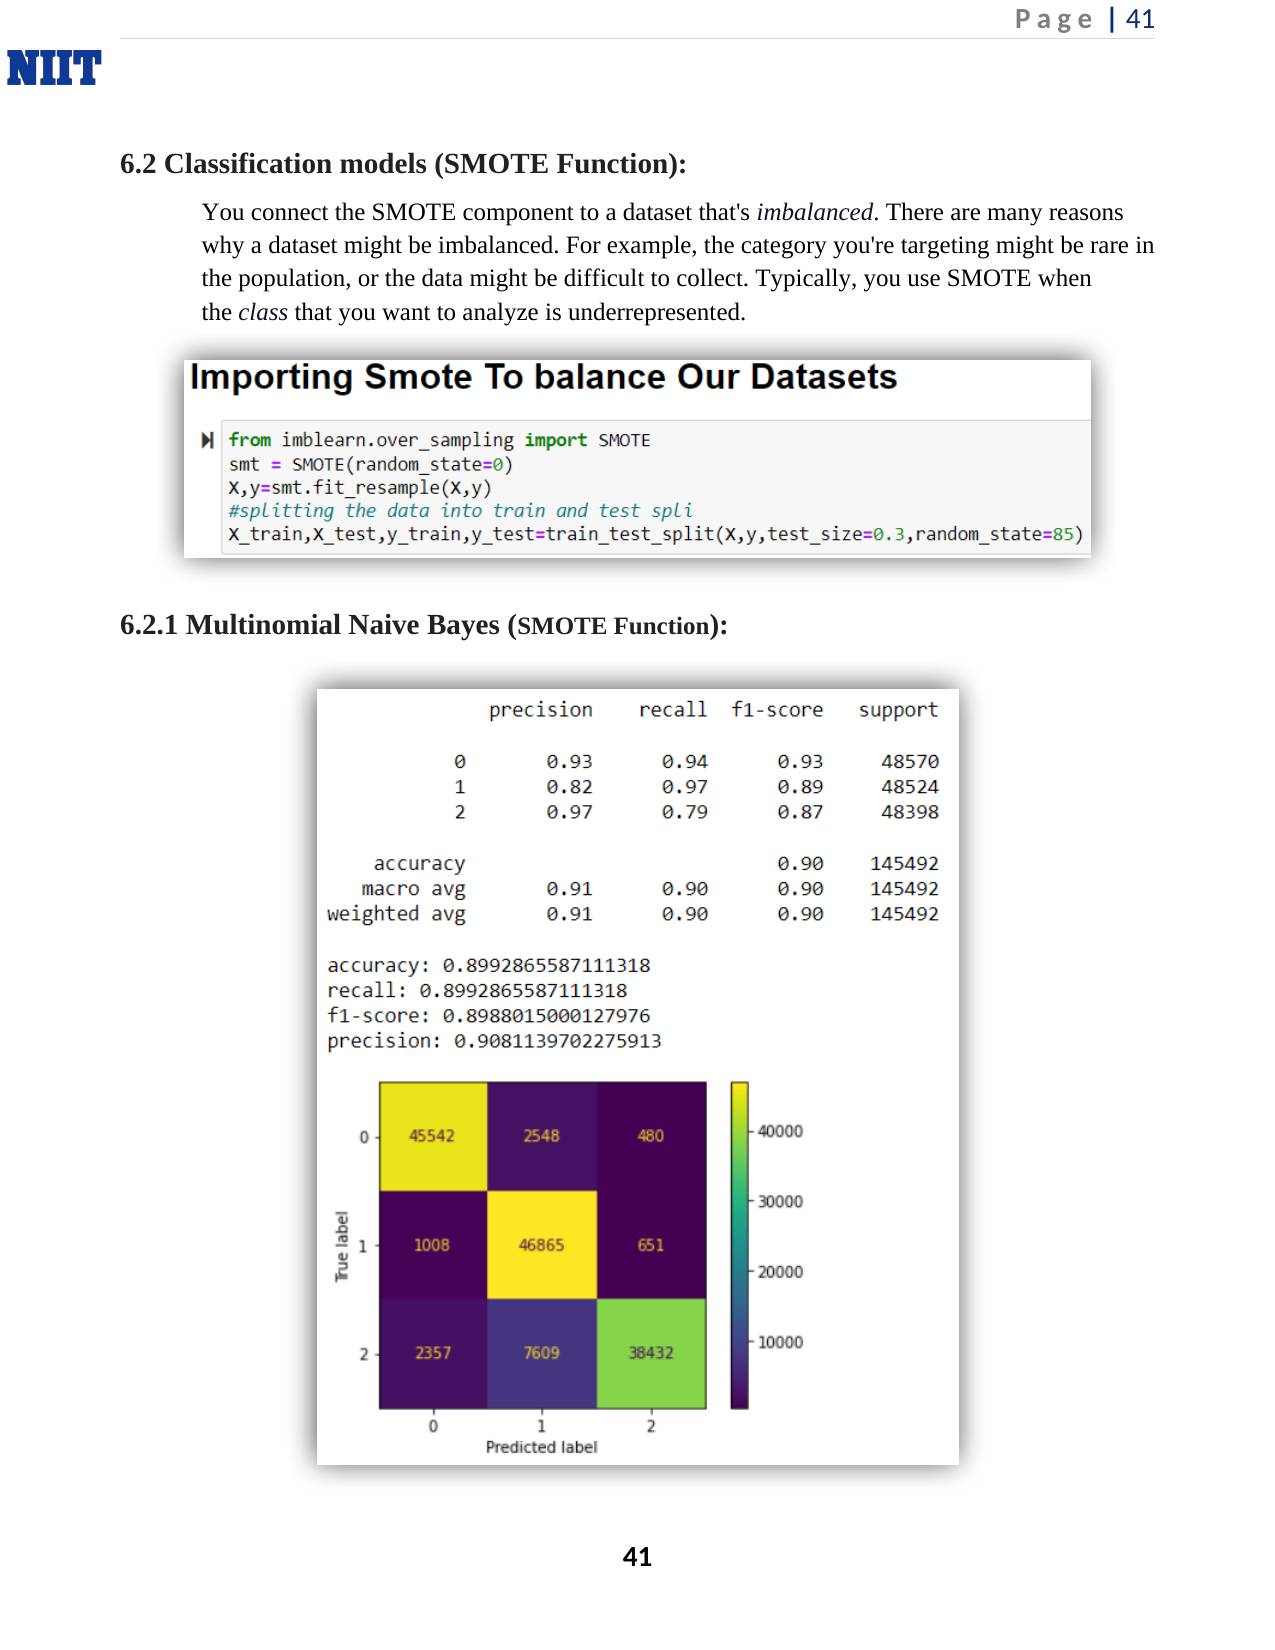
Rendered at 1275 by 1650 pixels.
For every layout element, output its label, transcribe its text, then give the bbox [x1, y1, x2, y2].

subtitle 6.2 Classification models (SMOTE Function): [120, 146, 1155, 180]
picture [184, 360, 1091, 558]
subtitle 6.2.1 Multinomial Naive Bayes (SMOTE Function): [120, 607, 1155, 641]
text You connect the SMOTE component to a dataset that's imbalanced. There are many reasons why a dataset might be imbalanced. For example, the category you're targeting might be rare in the population, or the data might be difficult to collect. Typically, you use SMOTE when the class that you want to analyze is underrepresented. [201, 197, 1155, 325]
picture [7, 50, 102, 85]
picture [317, 689, 959, 1465]
